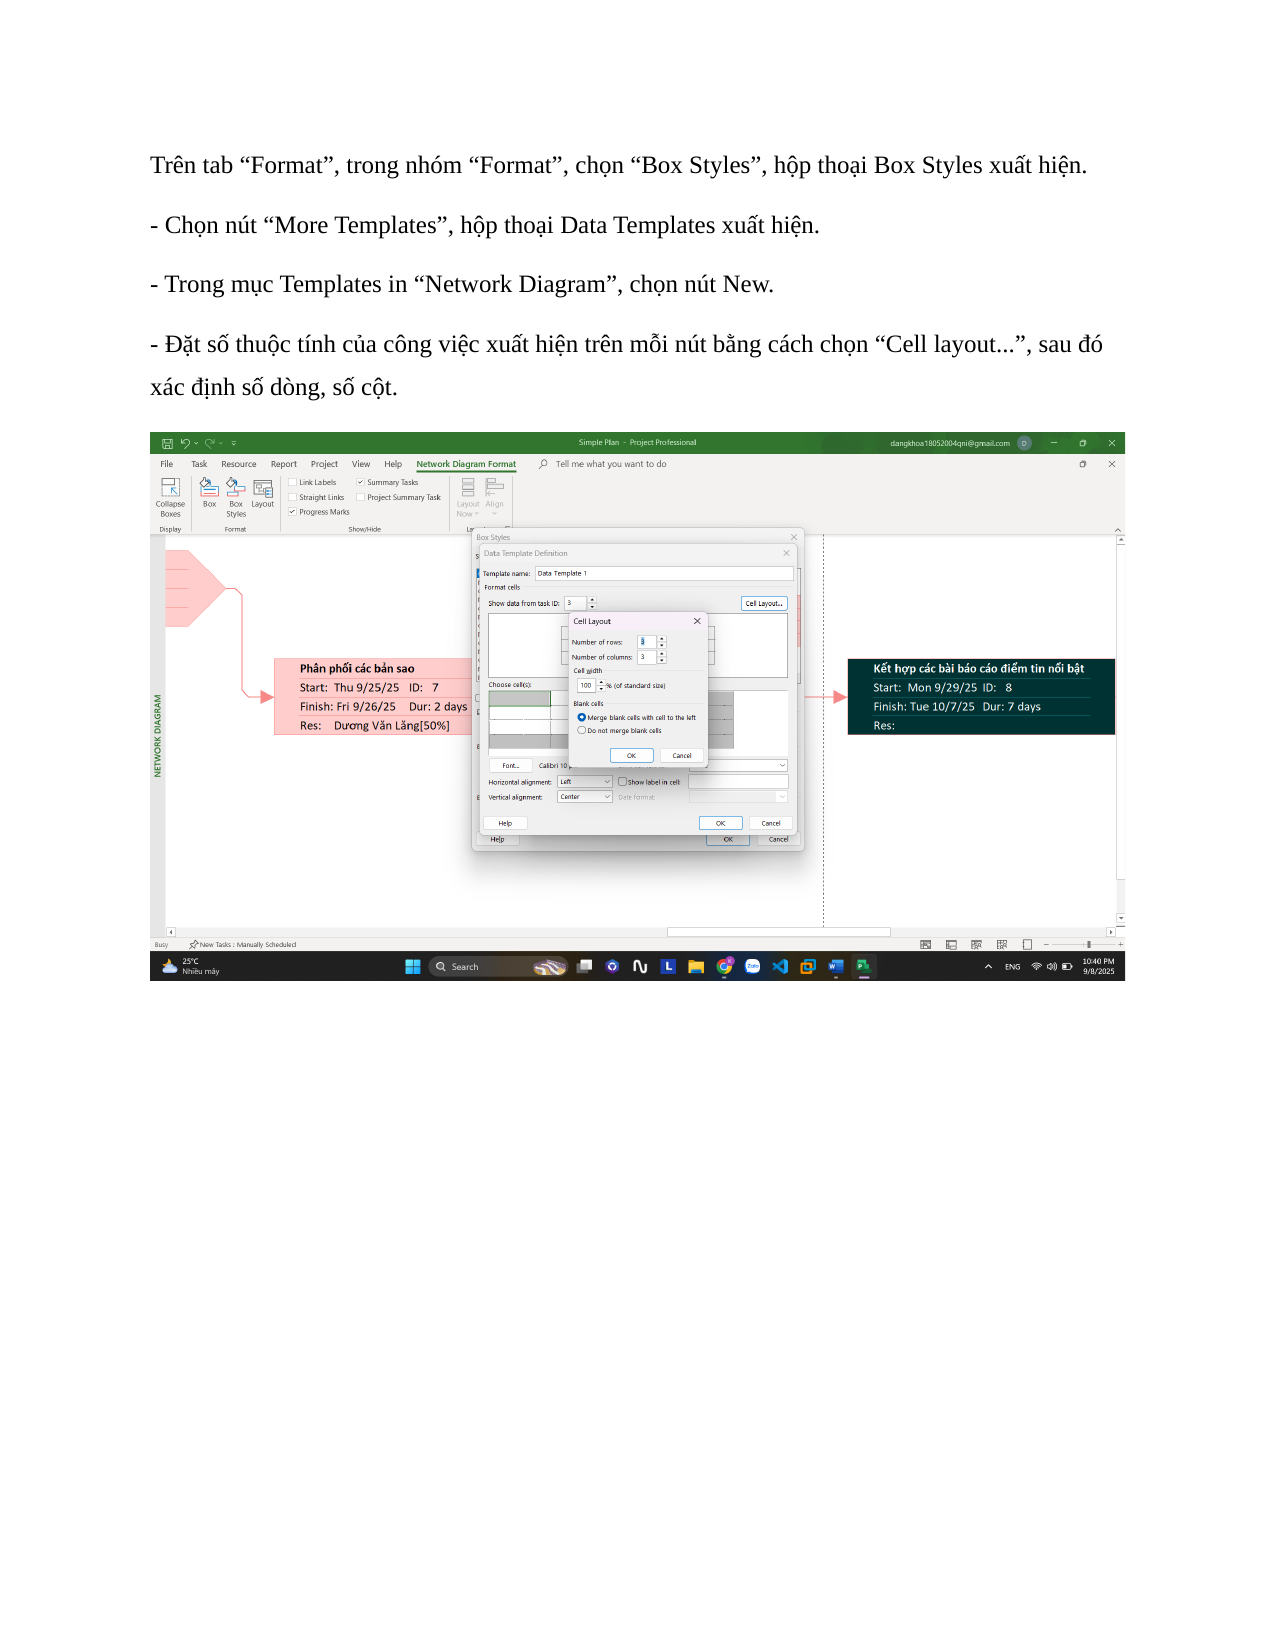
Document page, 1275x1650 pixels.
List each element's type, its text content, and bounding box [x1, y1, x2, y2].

picture [150, 432, 1125, 981]
text - Trong mục Templates in “Network Diagram”, chọn nút New. [150, 269, 1125, 298]
text - Chọn nút “More Templates”, hộp thoại Data Templates xuất hiện. [150, 210, 1125, 238]
text - Đặt số thuộc tính của công việc xuất hiện trên mỗi nút bằng cách chọn “Cell layout...”, sau đó xác định số dòng, số cột. [150, 329, 1125, 401]
text Trên tab “Format”, trong nhóm “Format”, chọn “Box Styles”, hộp thoại Box Styles xuất hiện. [150, 150, 1125, 179]
